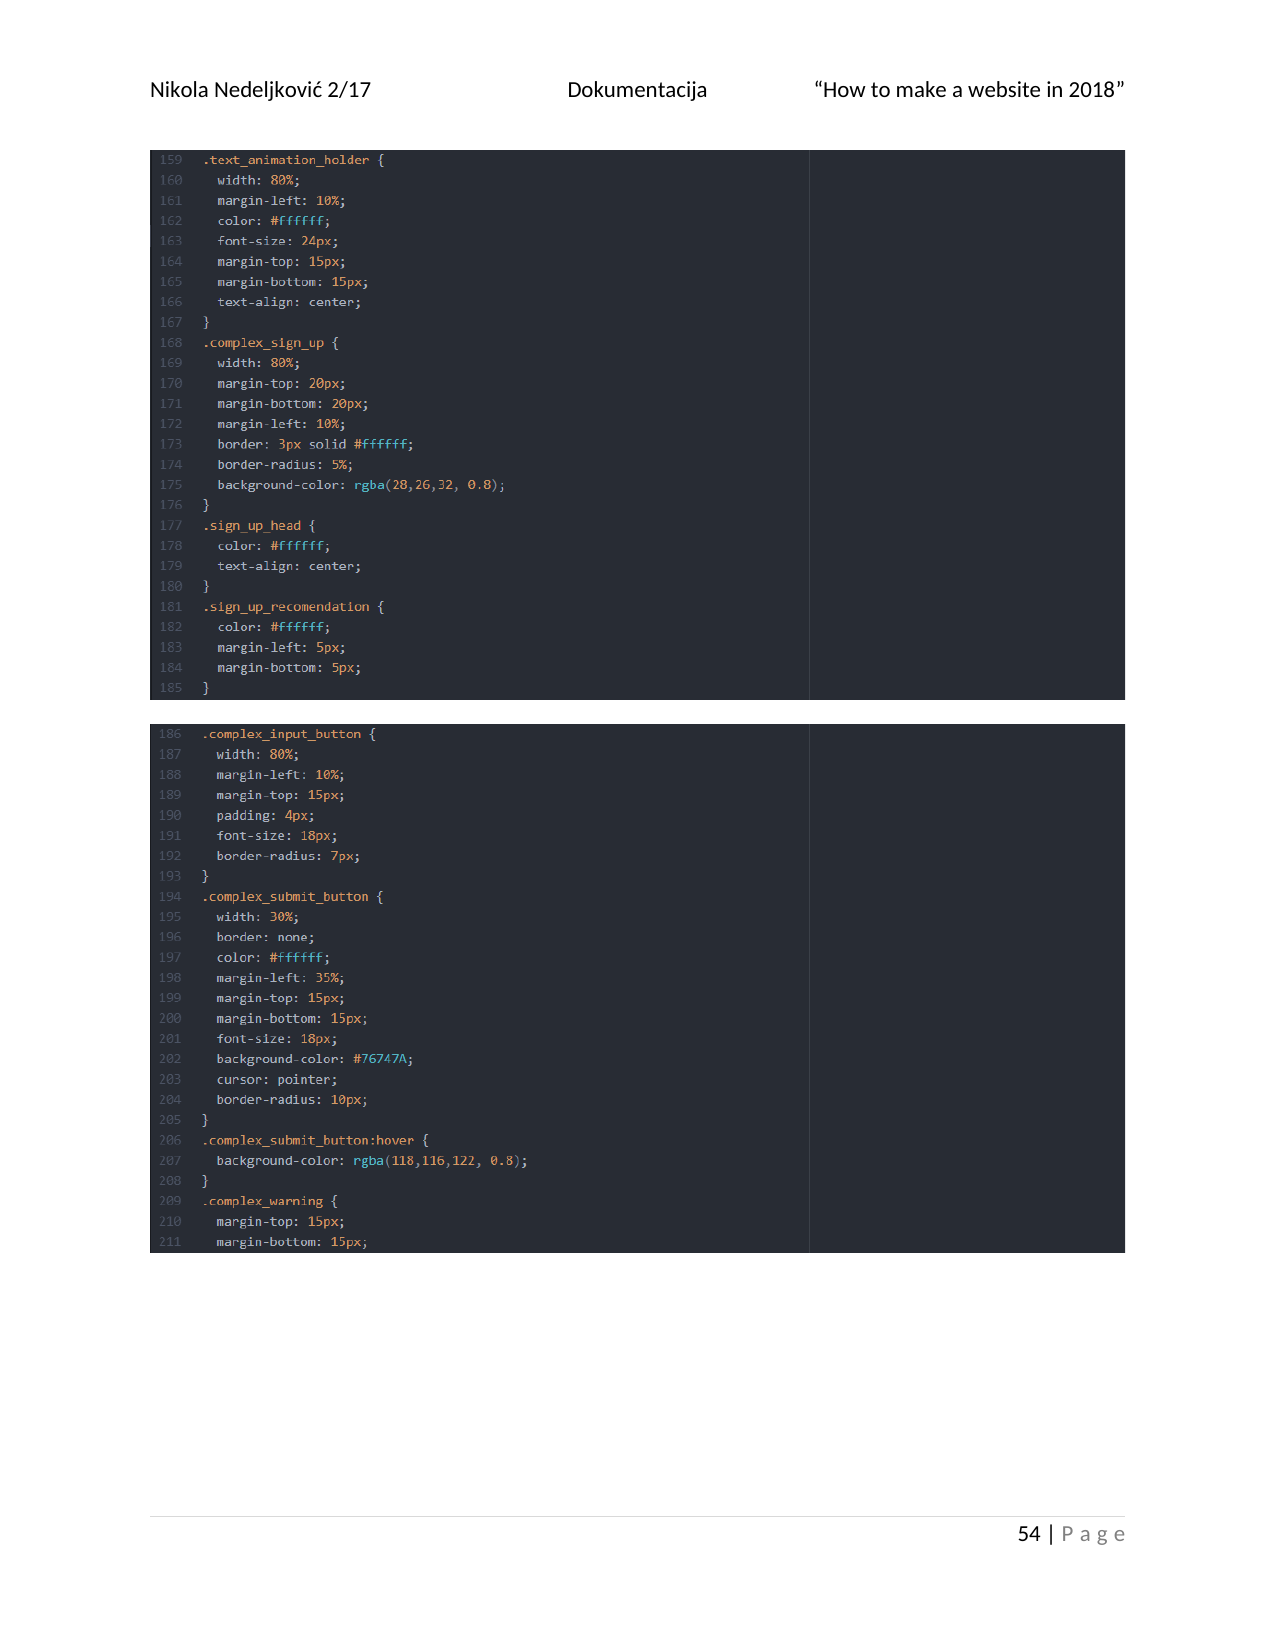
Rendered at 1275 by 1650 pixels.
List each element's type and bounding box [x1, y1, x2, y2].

picture [150, 150, 1125, 700]
picture [150, 724, 1125, 1253]
